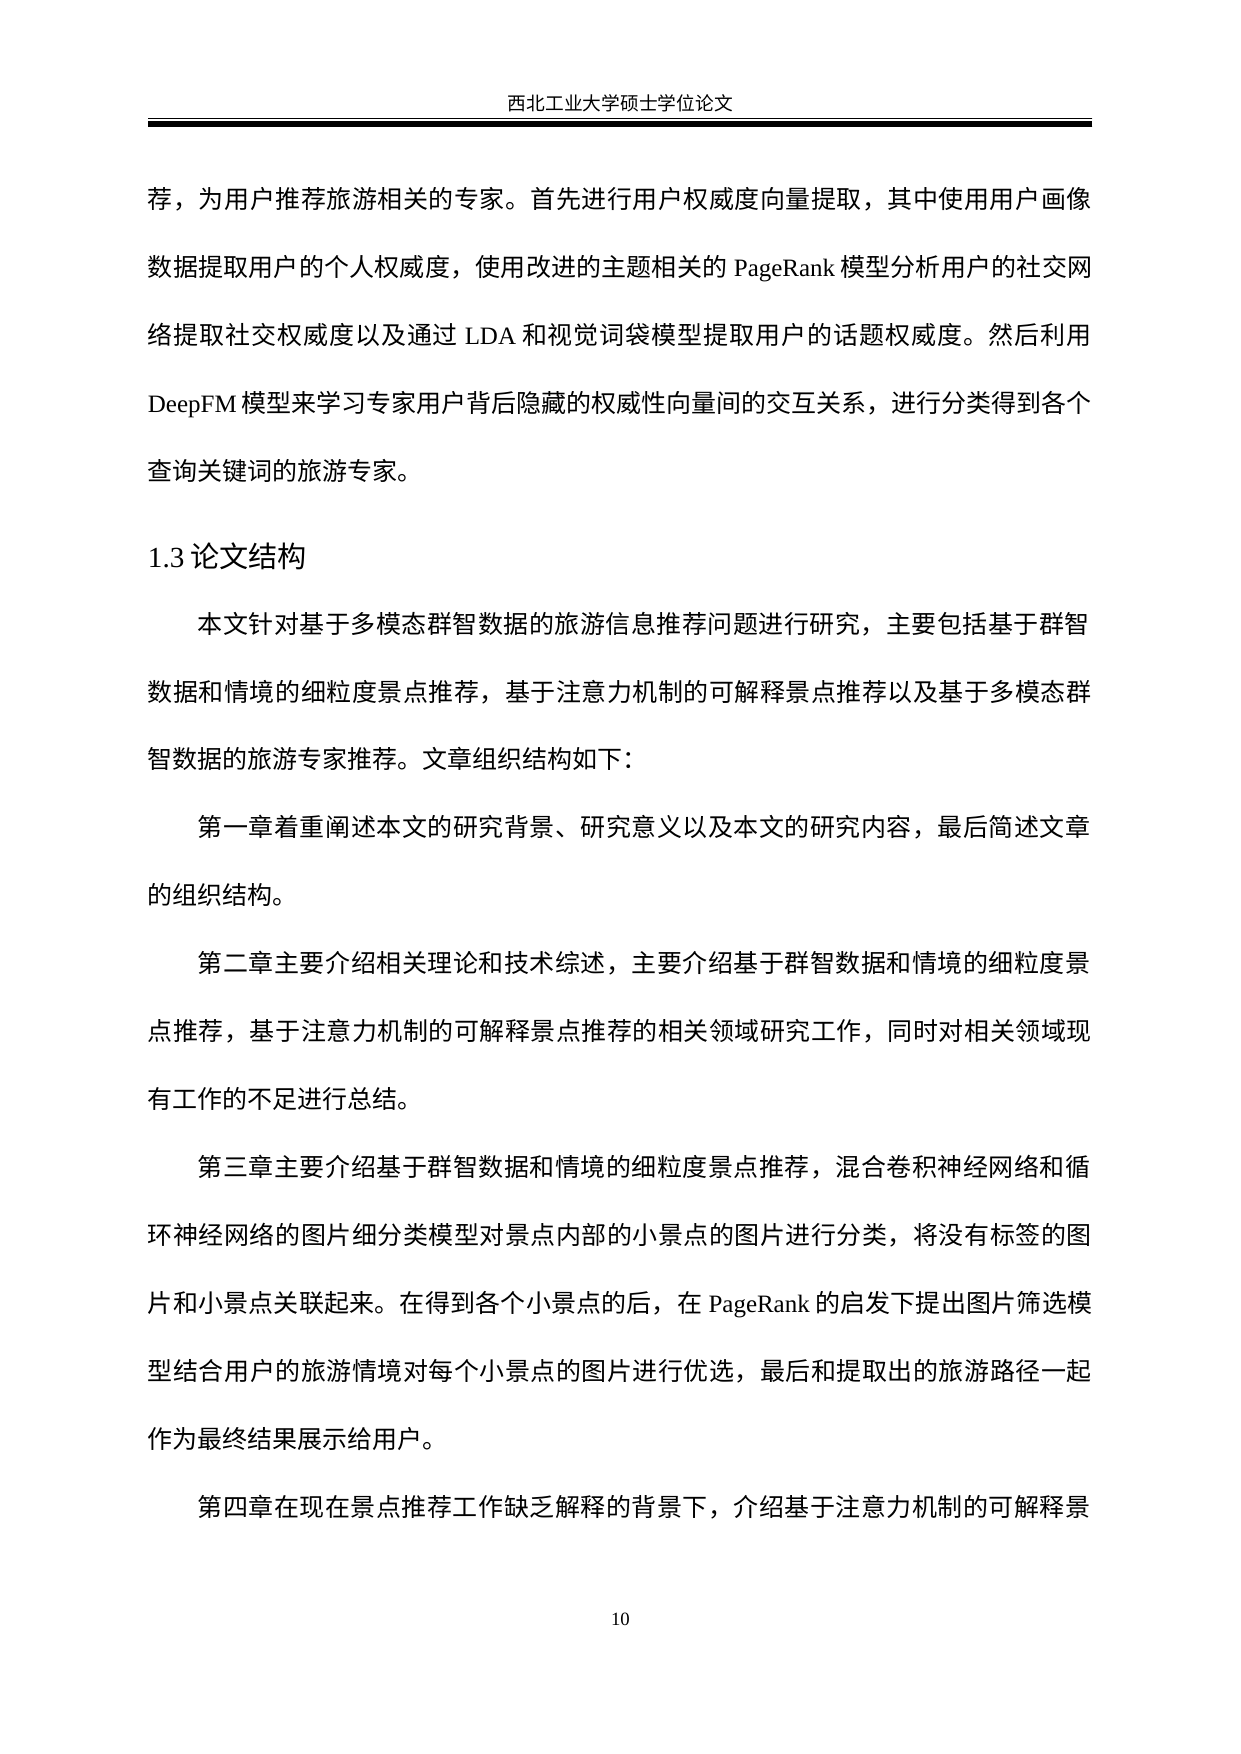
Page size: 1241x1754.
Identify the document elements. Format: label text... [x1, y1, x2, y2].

subtitle 1.3论文结构 [148, 520, 1092, 588]
text 第三章主要介绍基于群智数据和情境的细粒度景点推荐，混合卷积神经网络和循环神经网络的图片细分类模型对景点内部的小景点的图片进行分类，将没有标签的图片和小景点关联起来。在得到各个小景点的后，在PageRank的启发下提出图片筛选模型结合用户的旅游情境对每个小景点的图片进行优选，最后和提取出的旅游路径一起作为最终结果展示给用户。 [148, 1132, 1092, 1471]
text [148, 164, 1092, 503]
text 第一章着重阐述本文的研究背景、研究意义以及本文的研究内容，最后简述文章的组织结构。 [148, 792, 1092, 928]
text 第二章主要介绍相关理论和技术综述，主要介绍基于群智数据和情境的细粒度景点推荐，基于注意力机制的可解释景点推荐的相关领域研究工作，同时对相关领域现有工作的不足进行总结。 [148, 928, 1092, 1132]
text 本文针对基于多模态群智数据的旅游信息推荐问题进行研究，主要包括基于群智数据和情境的细粒度景点推荐，基于注意力机制的可解释景点推荐以及基于多模态群智数据的旅游专家推荐。文章组织结构如下： [148, 588, 1092, 792]
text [148, 1471, 1092, 1539]
